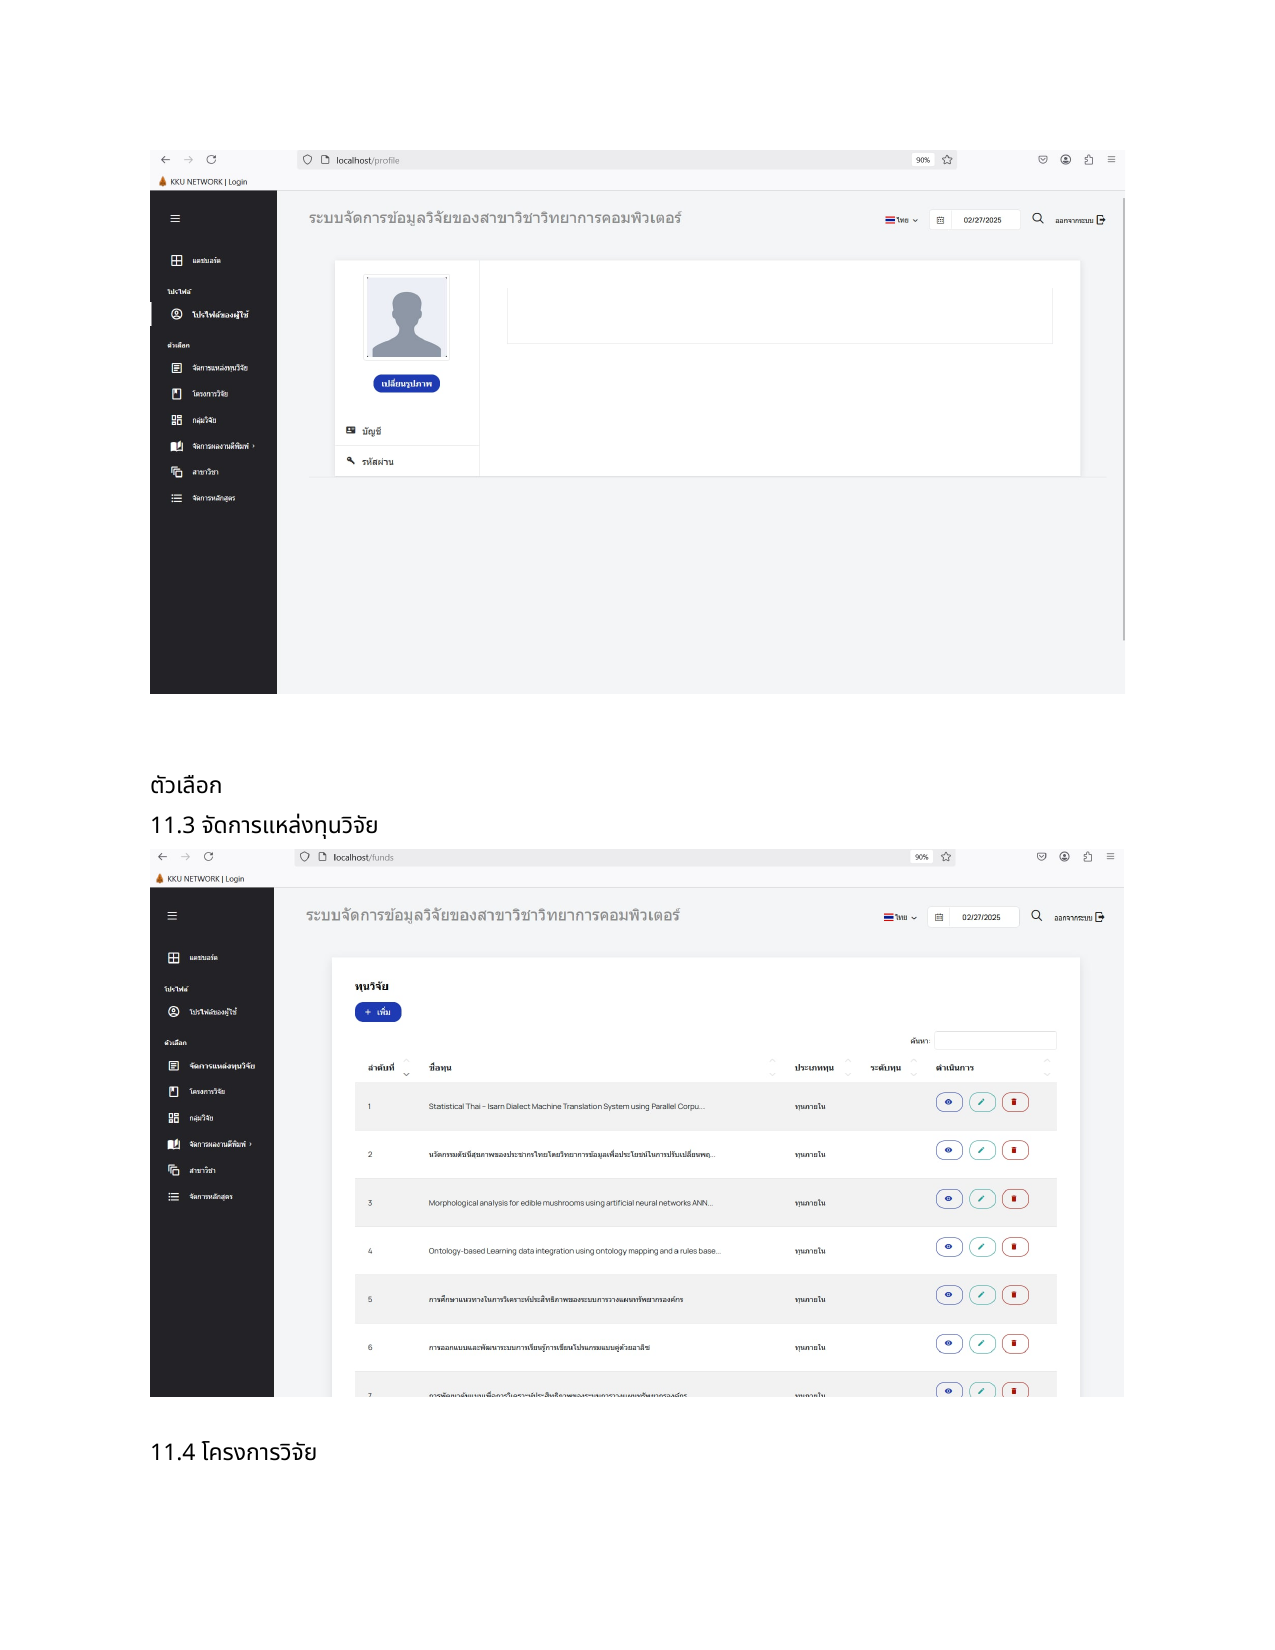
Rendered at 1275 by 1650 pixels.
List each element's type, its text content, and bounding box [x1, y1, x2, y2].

picture [150, 849, 1124, 1397]
text 11.4 โครงการวิจัย [150, 1436, 1125, 1471]
text 11.3 จัดการแหล่งทุนวิจัย [150, 809, 1125, 844]
picture [150, 150, 1125, 694]
text ตัวเลือก [150, 769, 1125, 804]
